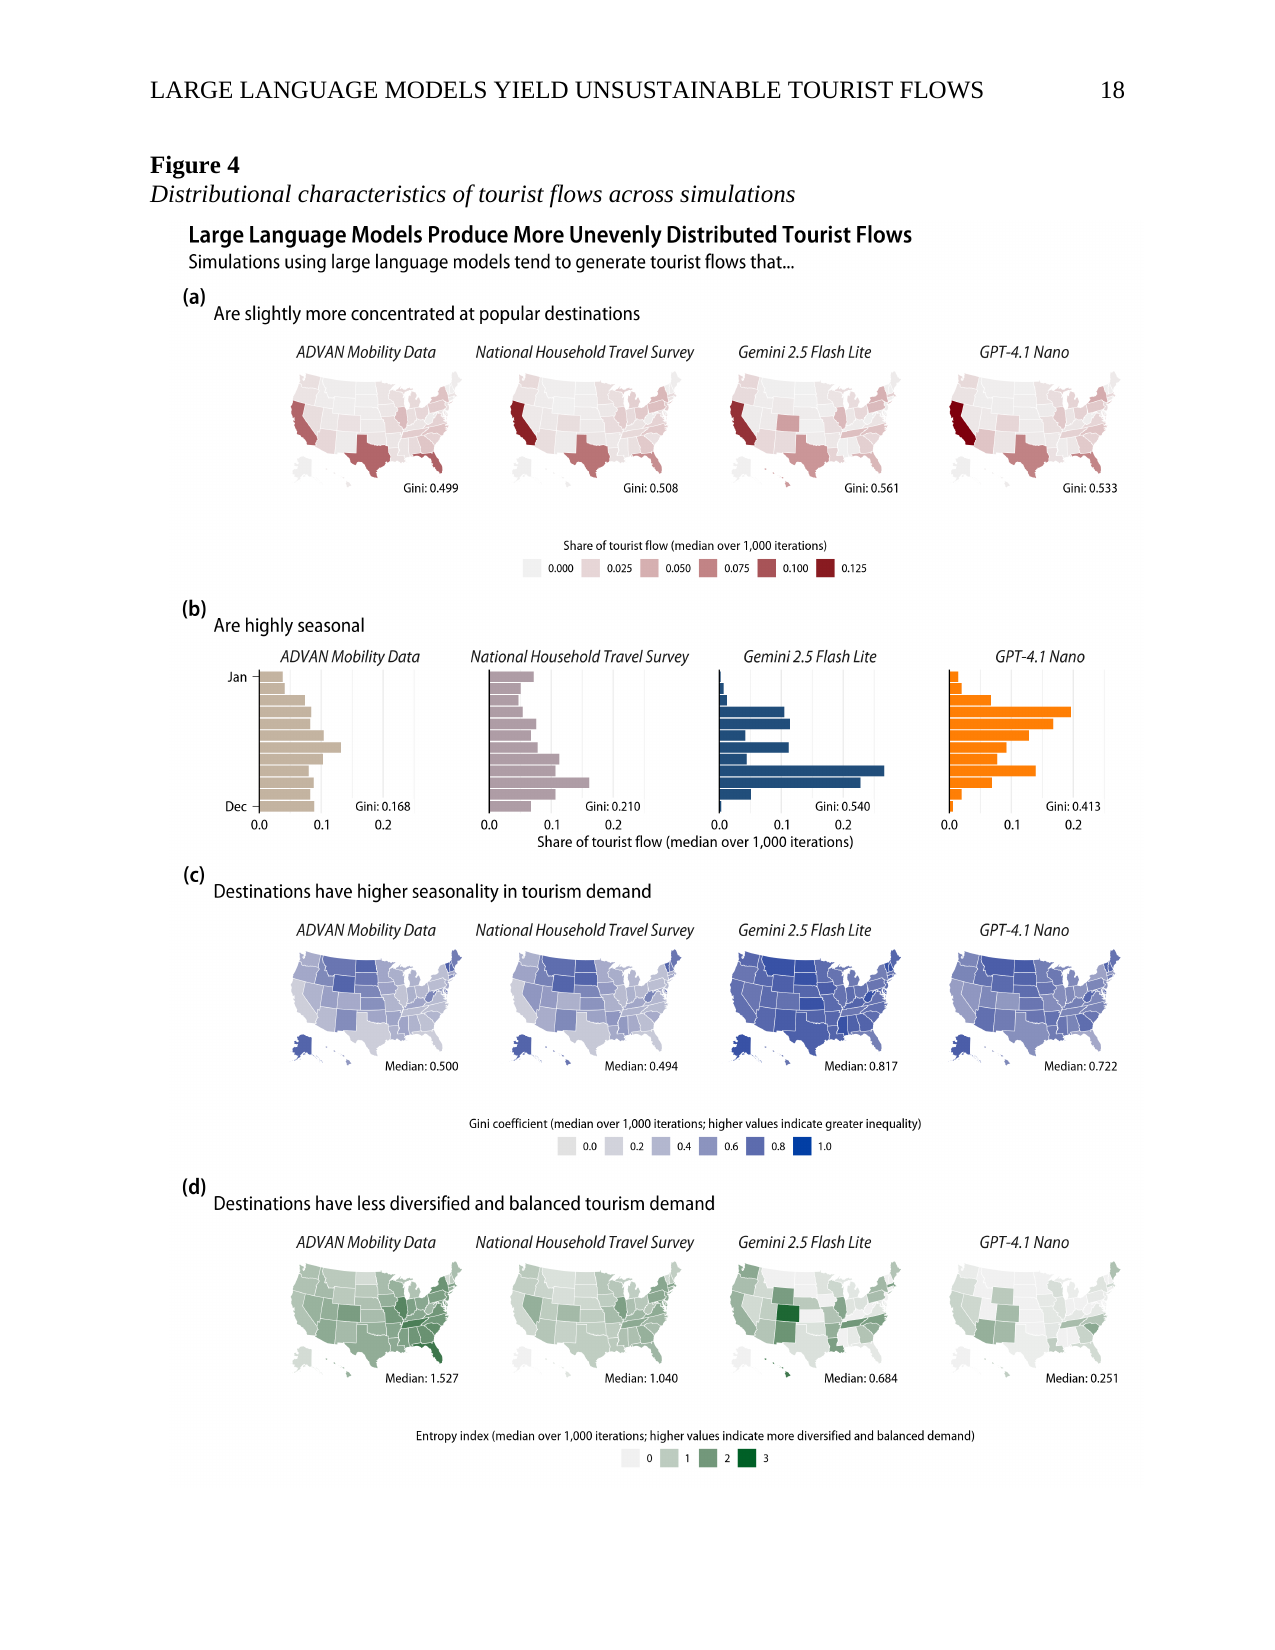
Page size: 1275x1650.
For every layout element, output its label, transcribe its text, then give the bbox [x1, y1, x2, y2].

picture [168, 220, 1144, 1488]
title Figure 4 [150, 150, 1125, 179]
text Distributional characteristics of tourist flows across simulations [150, 179, 1125, 207]
